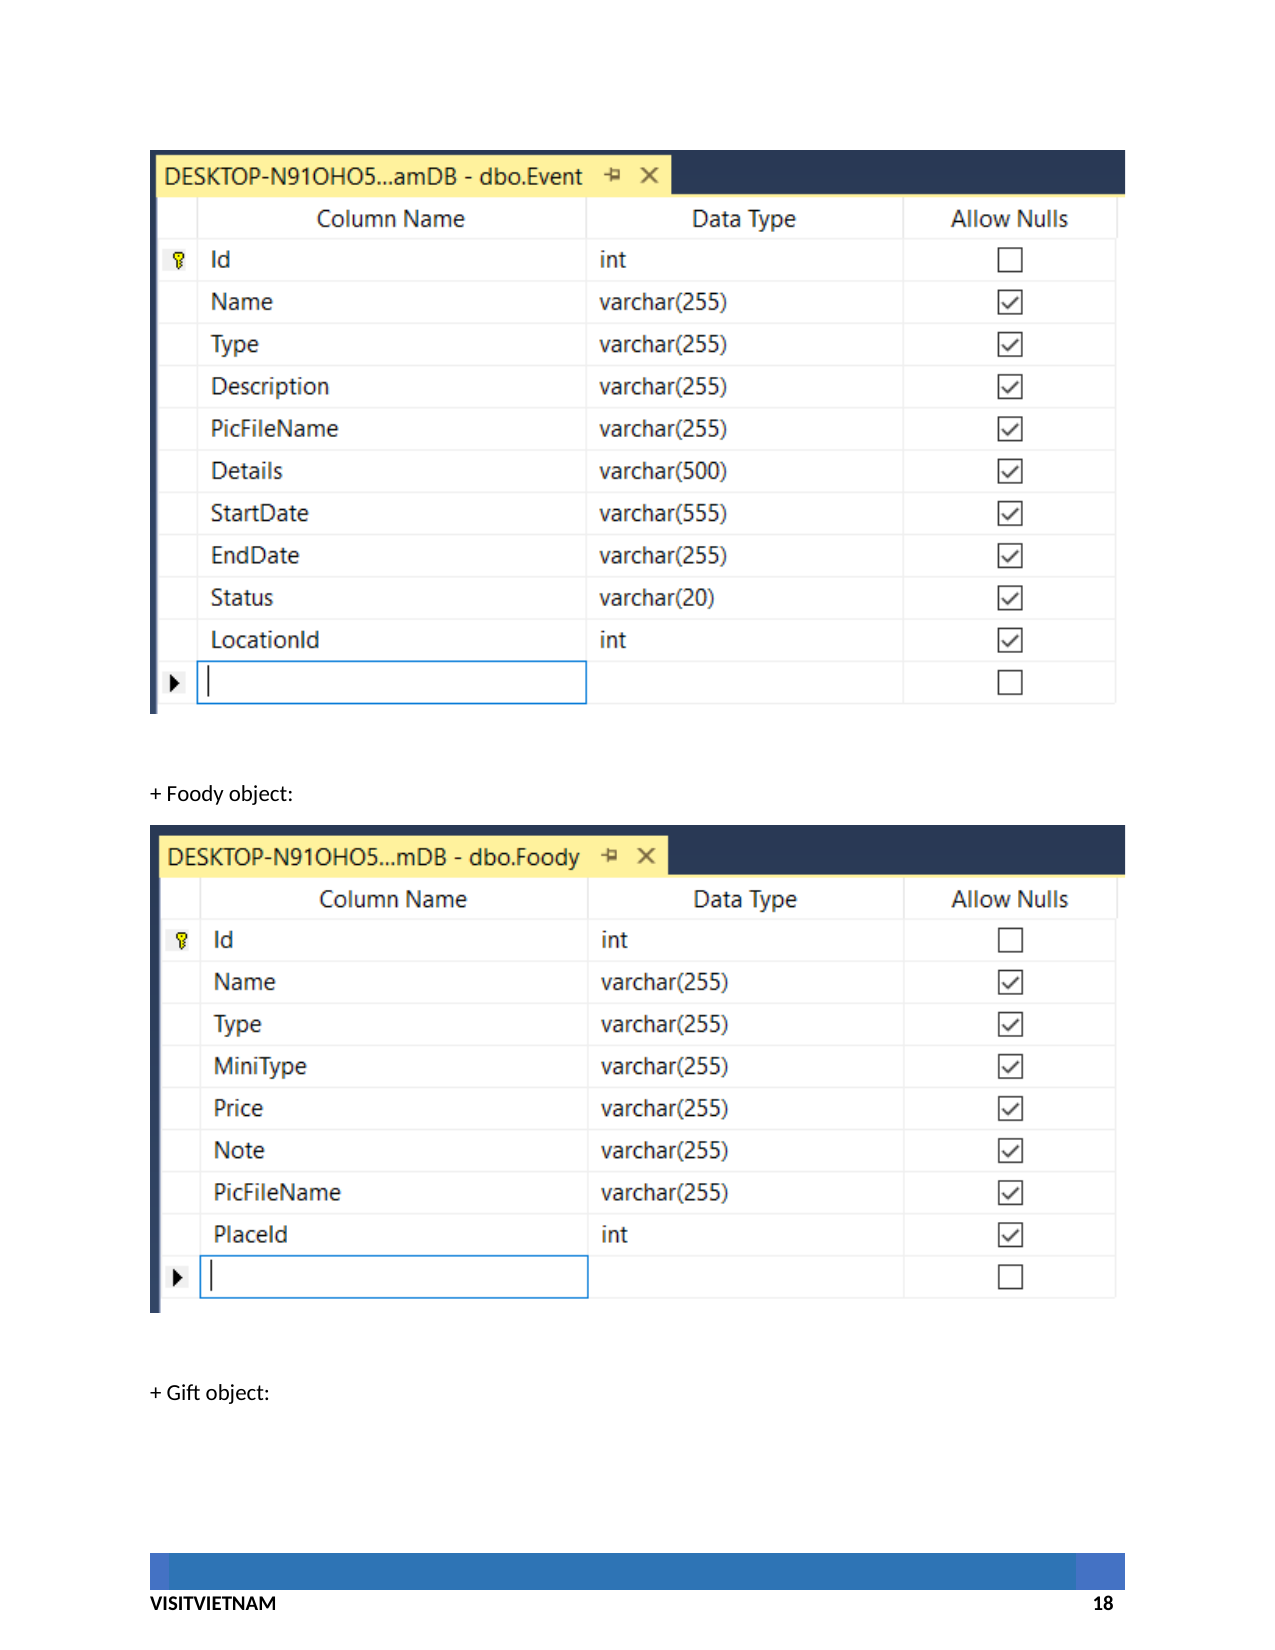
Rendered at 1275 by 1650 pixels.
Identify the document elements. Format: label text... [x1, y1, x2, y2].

text + Gift object: [150, 1378, 1125, 1406]
picture [150, 825, 1125, 1313]
picture [150, 150, 1125, 714]
text + Foody object: [150, 779, 1125, 807]
